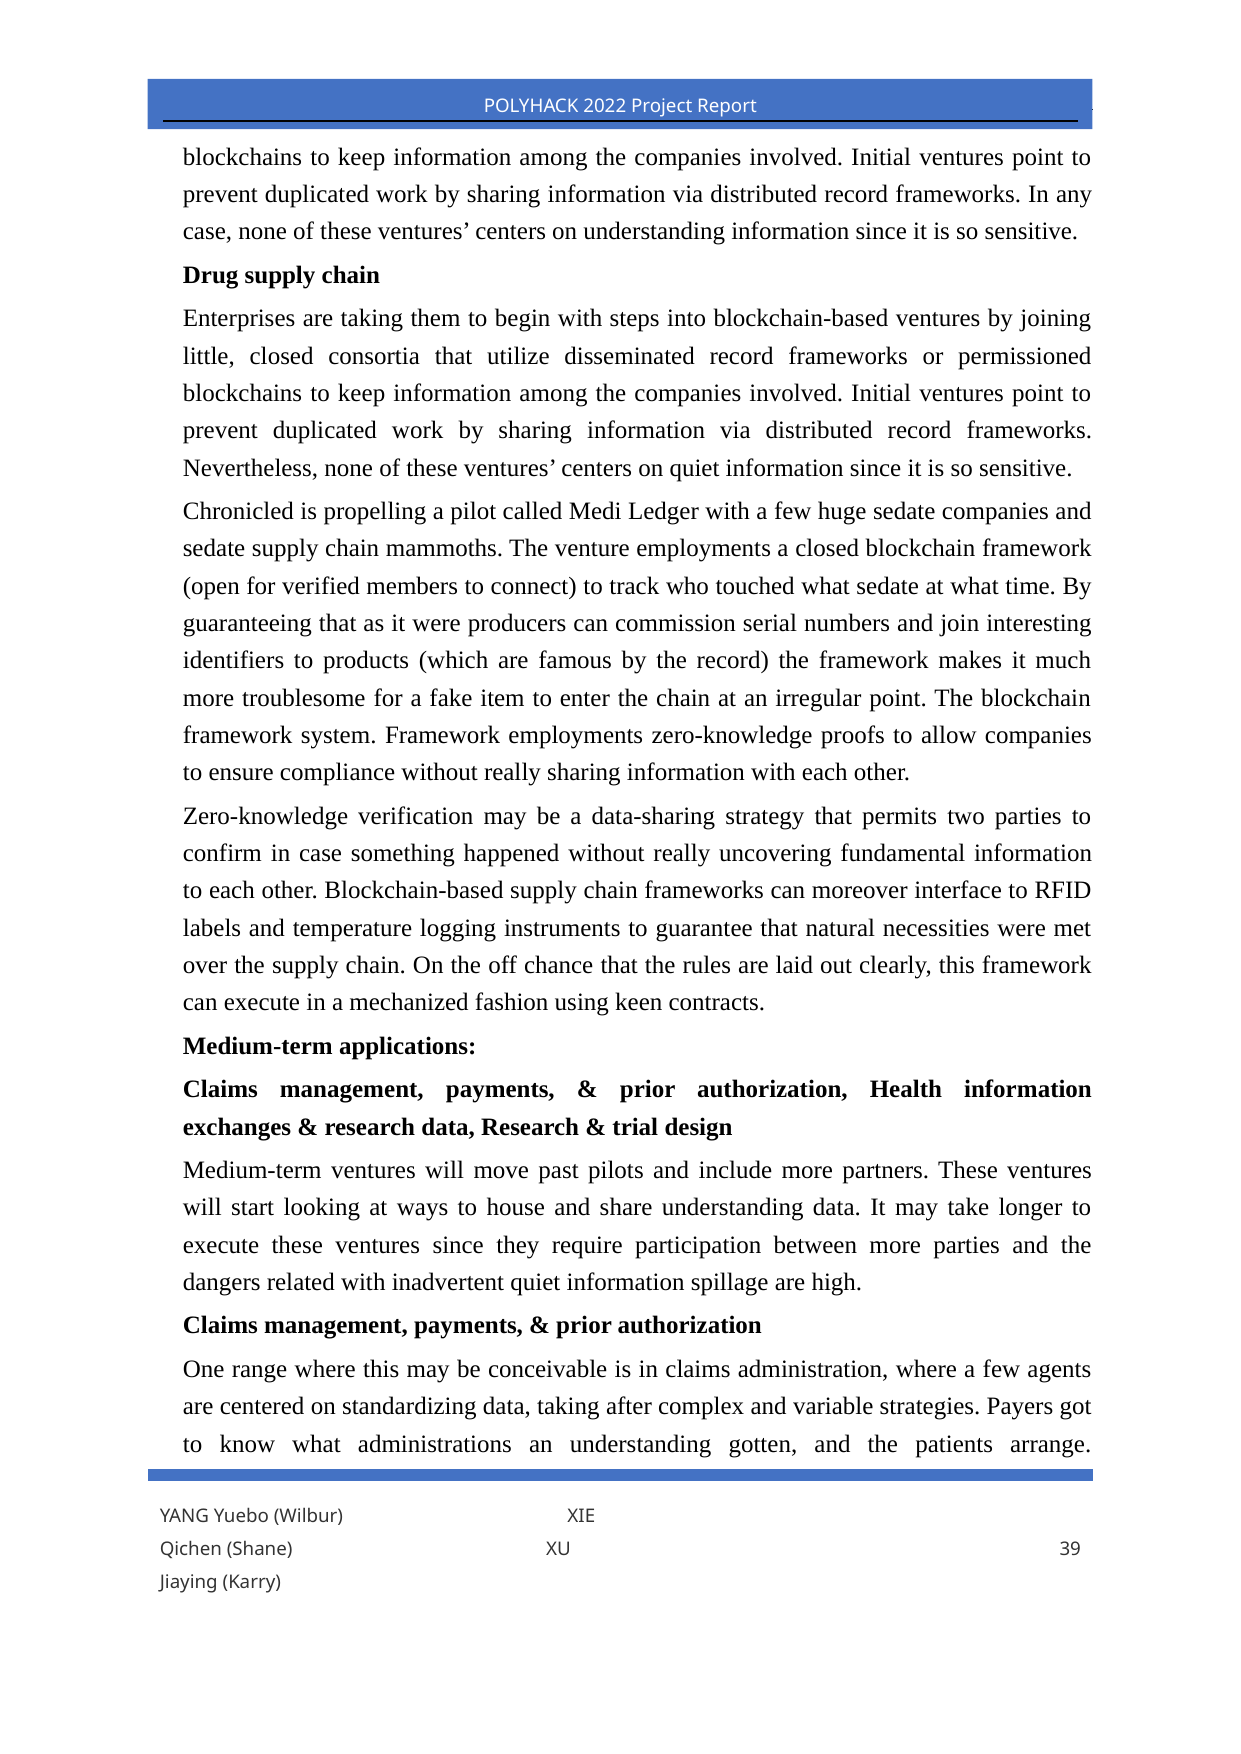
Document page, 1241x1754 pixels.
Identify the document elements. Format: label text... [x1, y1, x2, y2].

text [183, 142, 1093, 245]
text Medium-term applications: [183, 1031, 1093, 1059]
text Zero-knowledge verification may be a data-sharing strategy that permits two parties to confirm in case something happened without really uncovering fundamental information to each other. Blockchain-based supply chain frameworks can moreover interface to RFID labels and temperature logging instruments to guarantee that natural necessities were met over the supply chain. On the off chance that the rules are laid out clearly, this framework can execute in a mechanized fashion using keen contracts. [183, 801, 1093, 1016]
text Medium-term ventures will move past pilots and include more partners. These ventures will start looking at ways to house and share understanding data. It may take longer to execute these ventures since they require participation between more parties and the dangers related with inadvertent quiet information spillage are high. [183, 1155, 1093, 1296]
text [183, 1354, 1093, 1457]
text Drug supply chain [183, 260, 1093, 289]
text Enterprises are taking them to begin with steps into blockchain-based ventures by joining little, closed consortia that utilize disseminated record frameworks or permissioned blockchains to keep information among the companies involved. Initial ventures point to prevent duplicated work by sharing information via distributed record frameworks. Nevertheless, none of these ventures’ centers on quiet information since it is so sensitive. [183, 303, 1093, 481]
text Claims management, payments, & prior authorization, Health information exchanges & research data, Research & trial design [183, 1074, 1093, 1140]
text Chronicled is propelling a pilot called Medi Ledger with a few huge sedate companies and sedate supply chain mammoths. The venture employments a closed blockchain framework (open for verified members to connect) to track who touched what sedate at what time. By guaranteeing that as it were producers can commission serial numbers and join interesting identifiers to products (which are famous by the record) the framework makes it much more troublesome for a fake item to enter the chain at an irregular point. The blockchain framework system. Framework employments zero-knowledge proofs to allow companies to ensure compliance without really sharing information with each other. [183, 496, 1093, 786]
text Claims management, payments, & prior authorization [183, 1311, 1093, 1339]
